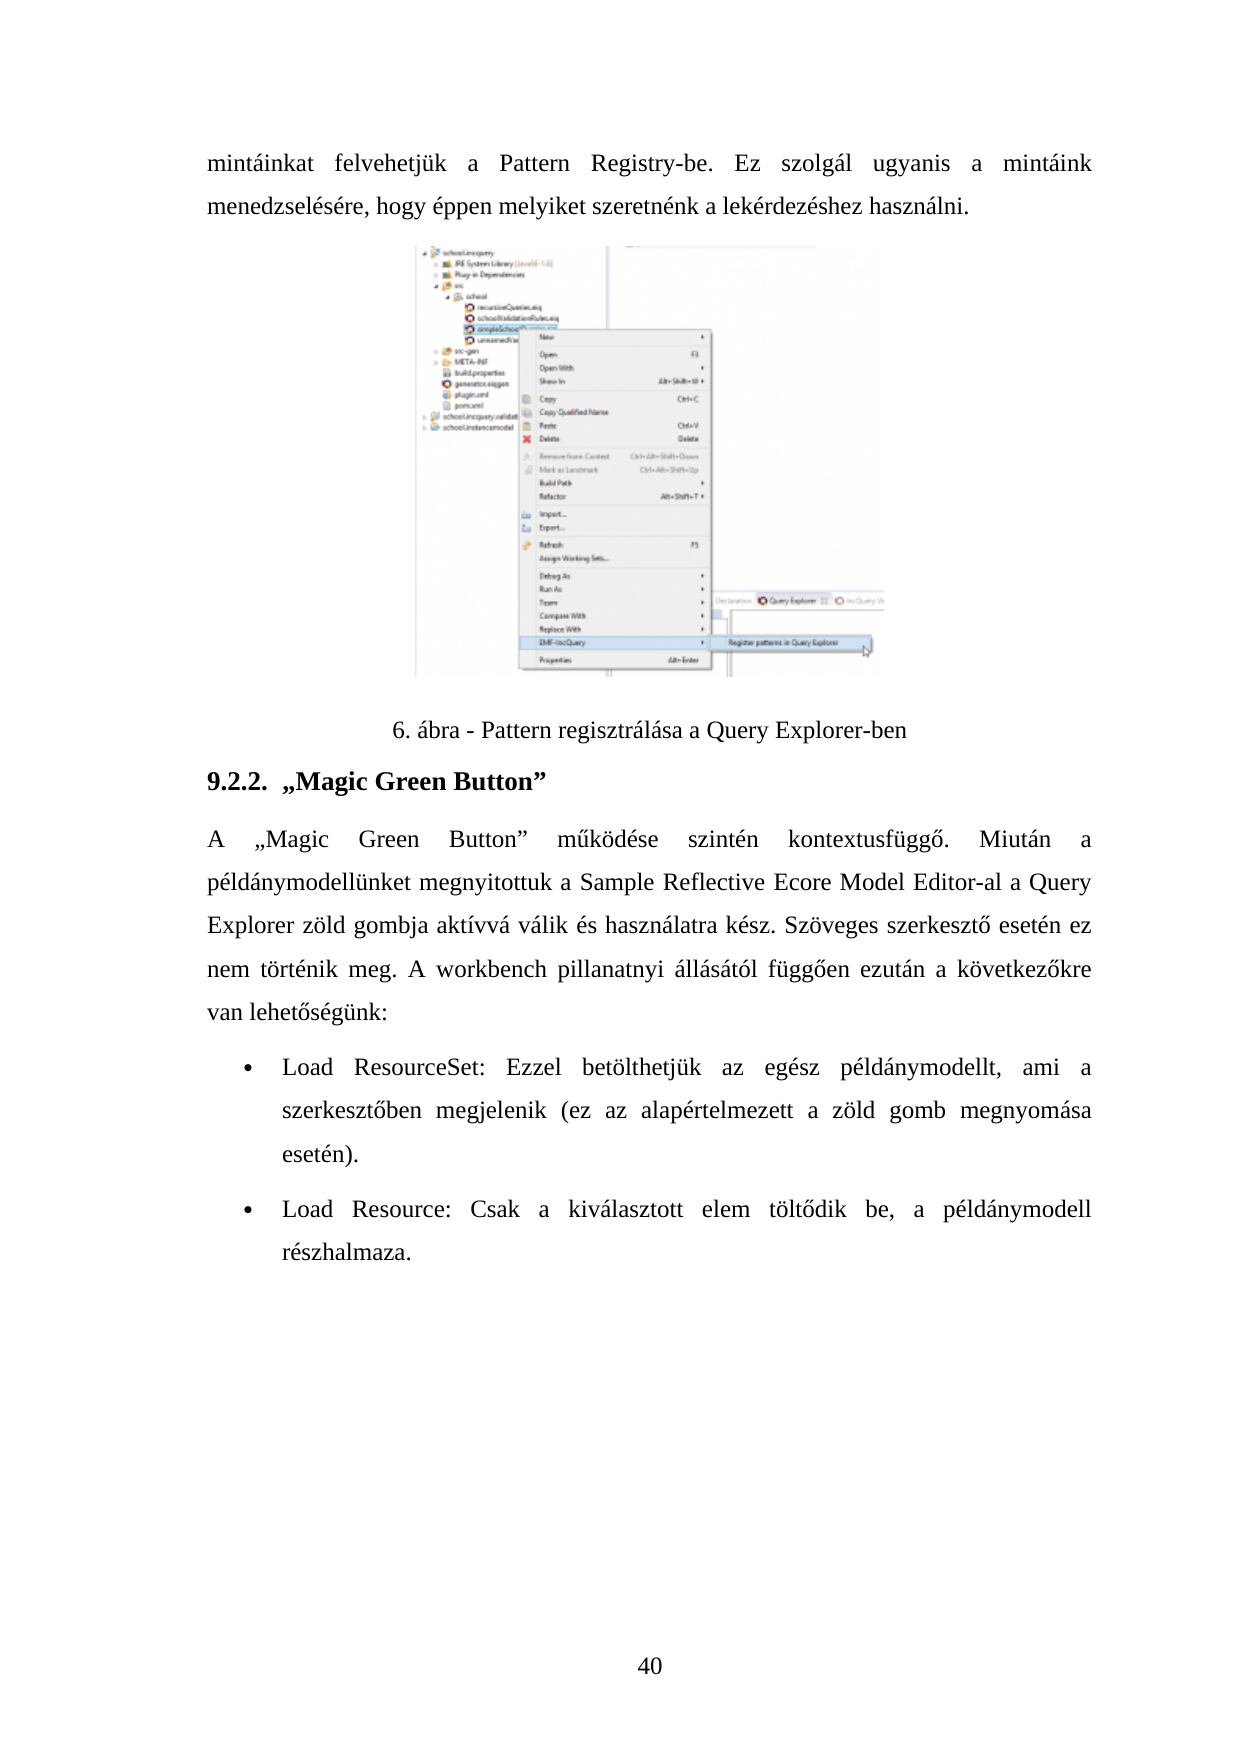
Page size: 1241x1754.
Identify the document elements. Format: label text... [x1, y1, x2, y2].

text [207, 148, 1092, 219]
list Load Resource: Csak a kiválasztott elem töltődik be, a példánymodell részhalmaza. [244, 1194, 1092, 1266]
picture [415, 246, 884, 677]
subtitle „Magic Green Button” [207, 765, 1092, 796]
list Load ResourceSet: Ezzel betölthetjük az egész példánymodellt, ami a szerkesztőben megjelenik (ez az alapértelmezett a zöld gomb megnyomása esetén). [244, 1052, 1092, 1167]
text 6. ábra - Pattern regisztrálása a Query Explorer-ben [207, 716, 1092, 744]
text A „Magic Green Button” működése szintén kontextusfüggő. Miután a példánymodellünket megnyitottuk a Sample Reflective Ecore Model Editor-al a Query Explorer zöld gombja aktívvá válik és használatra kész. Szöveges szerkesztő esetén ez nem történik meg. A workbench pillanatnyi állásától függően ezután a következőkre van lehetőségünk: [207, 824, 1092, 1026]
